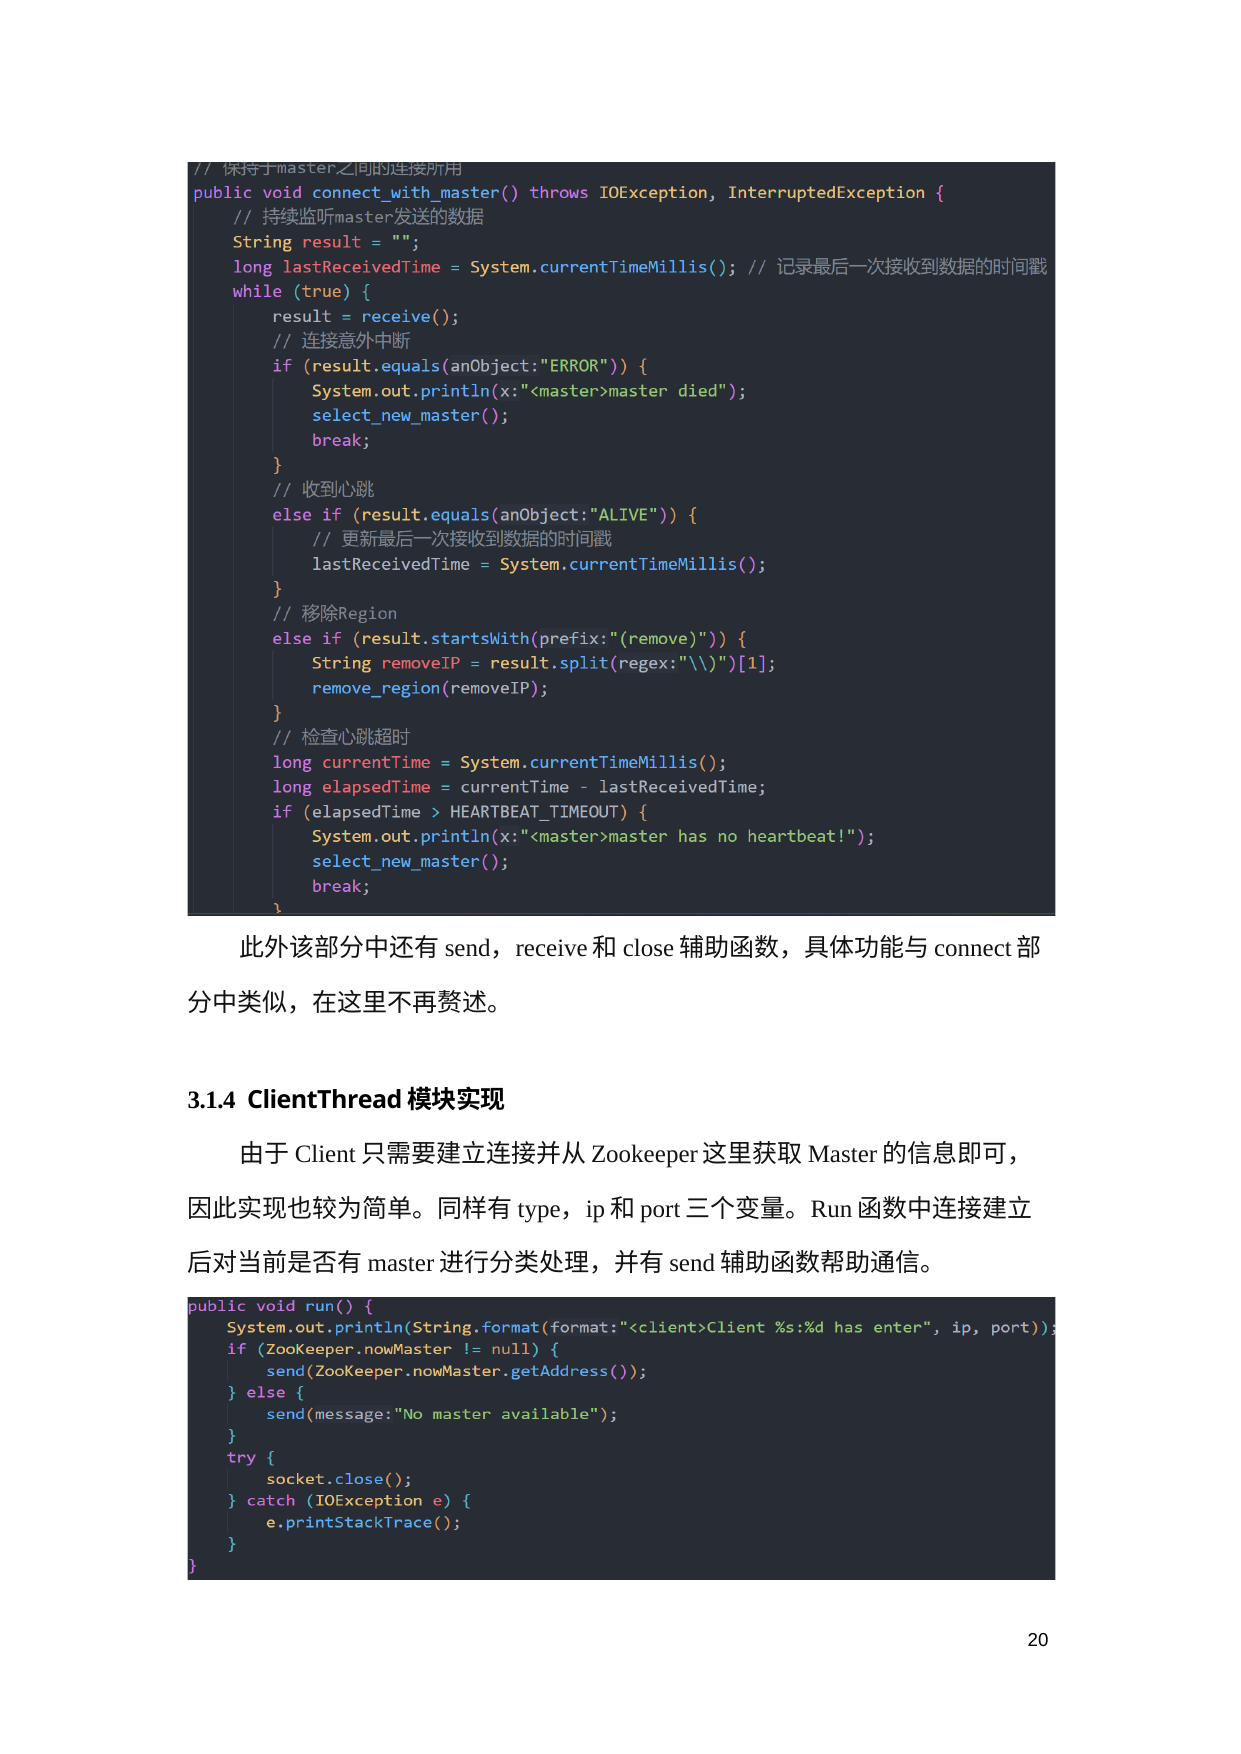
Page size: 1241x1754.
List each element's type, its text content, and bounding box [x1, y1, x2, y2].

text 此外该部分中还有send，receive和close辅助函数，具体功能与connect部分中类似，在这里不再赘述。 [187, 928, 1053, 1018]
text 3.1.4 ClientThread模块实现 [187, 1079, 1051, 1116]
picture [187, 162, 1056, 916]
picture [187, 1297, 1056, 1580]
text 由于Client只需要建立连接并从Zookeeper这里获取Master的信息即可，因此实现也较为简单。同样有type，ip和port三个变量。Run函数中连接建立后对当前是否有master进行分类处理，并有send辅助函数帮助通信。 [187, 1134, 1053, 1279]
